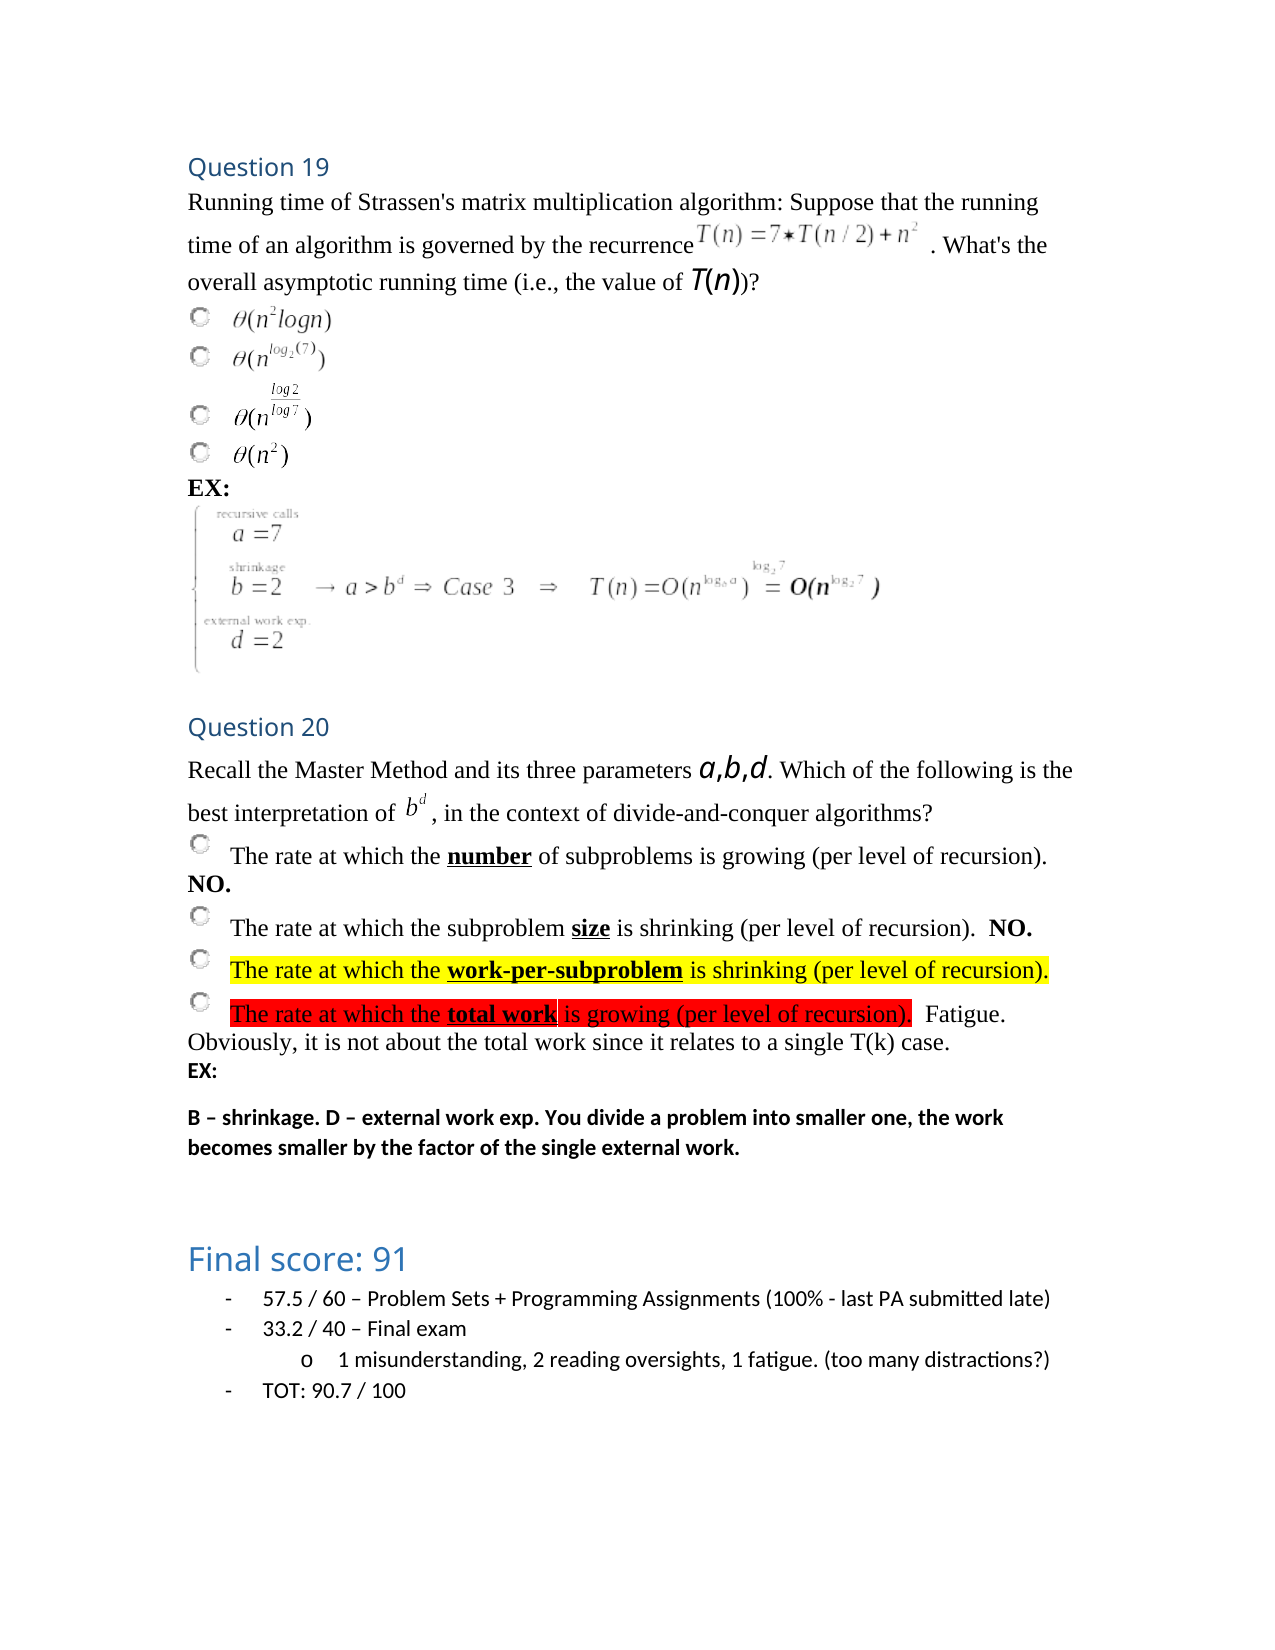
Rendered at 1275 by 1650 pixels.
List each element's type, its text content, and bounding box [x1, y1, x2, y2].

list 33.2 / 40 – Final exam [225, 1314, 1087, 1342]
subtitle Final score: 91 [187, 1235, 1087, 1281]
text Recall the Master Method and its three parameters a,b,d. Which of the following is the best interpretation of , in the context of divide-and-conquer algorithms? [187, 747, 1087, 827]
text The rate at which the subproblem size is shrinking (per level of recursion). NO. [187, 898, 1087, 941]
text The rate at which the number of subproblems is growing (per level of recursion). NO. [187, 827, 1087, 898]
text Running time of Strassen's matrix multiplication algorithm: Suppose that the running time of an algorithm is governed by the recurrence . What's the overall asymptotic running time (i.e., the value of T(n))? [187, 187, 1087, 299]
list 1 misunderstanding, 2 reading oversights, 1 fatigue. (too many distractions?) [300, 1345, 1087, 1374]
text EX: [187, 473, 1087, 501]
text EX: [187, 1056, 1087, 1084]
text The rate at which the total work is growing (per level of recursion). Fatigue. Obviously, it is not about the total work since it relates to a single T(k) case. [187, 984, 1087, 1056]
list TOT: 90.7 / 100 [225, 1376, 1087, 1404]
list 57.5 / 60 – Problem Sets + Programming Assignments (100% - last PA submitted late) [225, 1284, 1087, 1312]
text B – shrinkage. D – external work exp. You divide a problem into smaller one, the work becomes smaller by the factor of the single external work. [187, 1103, 1087, 1161]
text The rate at which the work-per-subproblem is shrinking (per level of recursion). [230, 941, 1087, 984]
subtitle Question 19 [187, 150, 1087, 184]
subtitle Question 20 [187, 710, 1087, 744]
